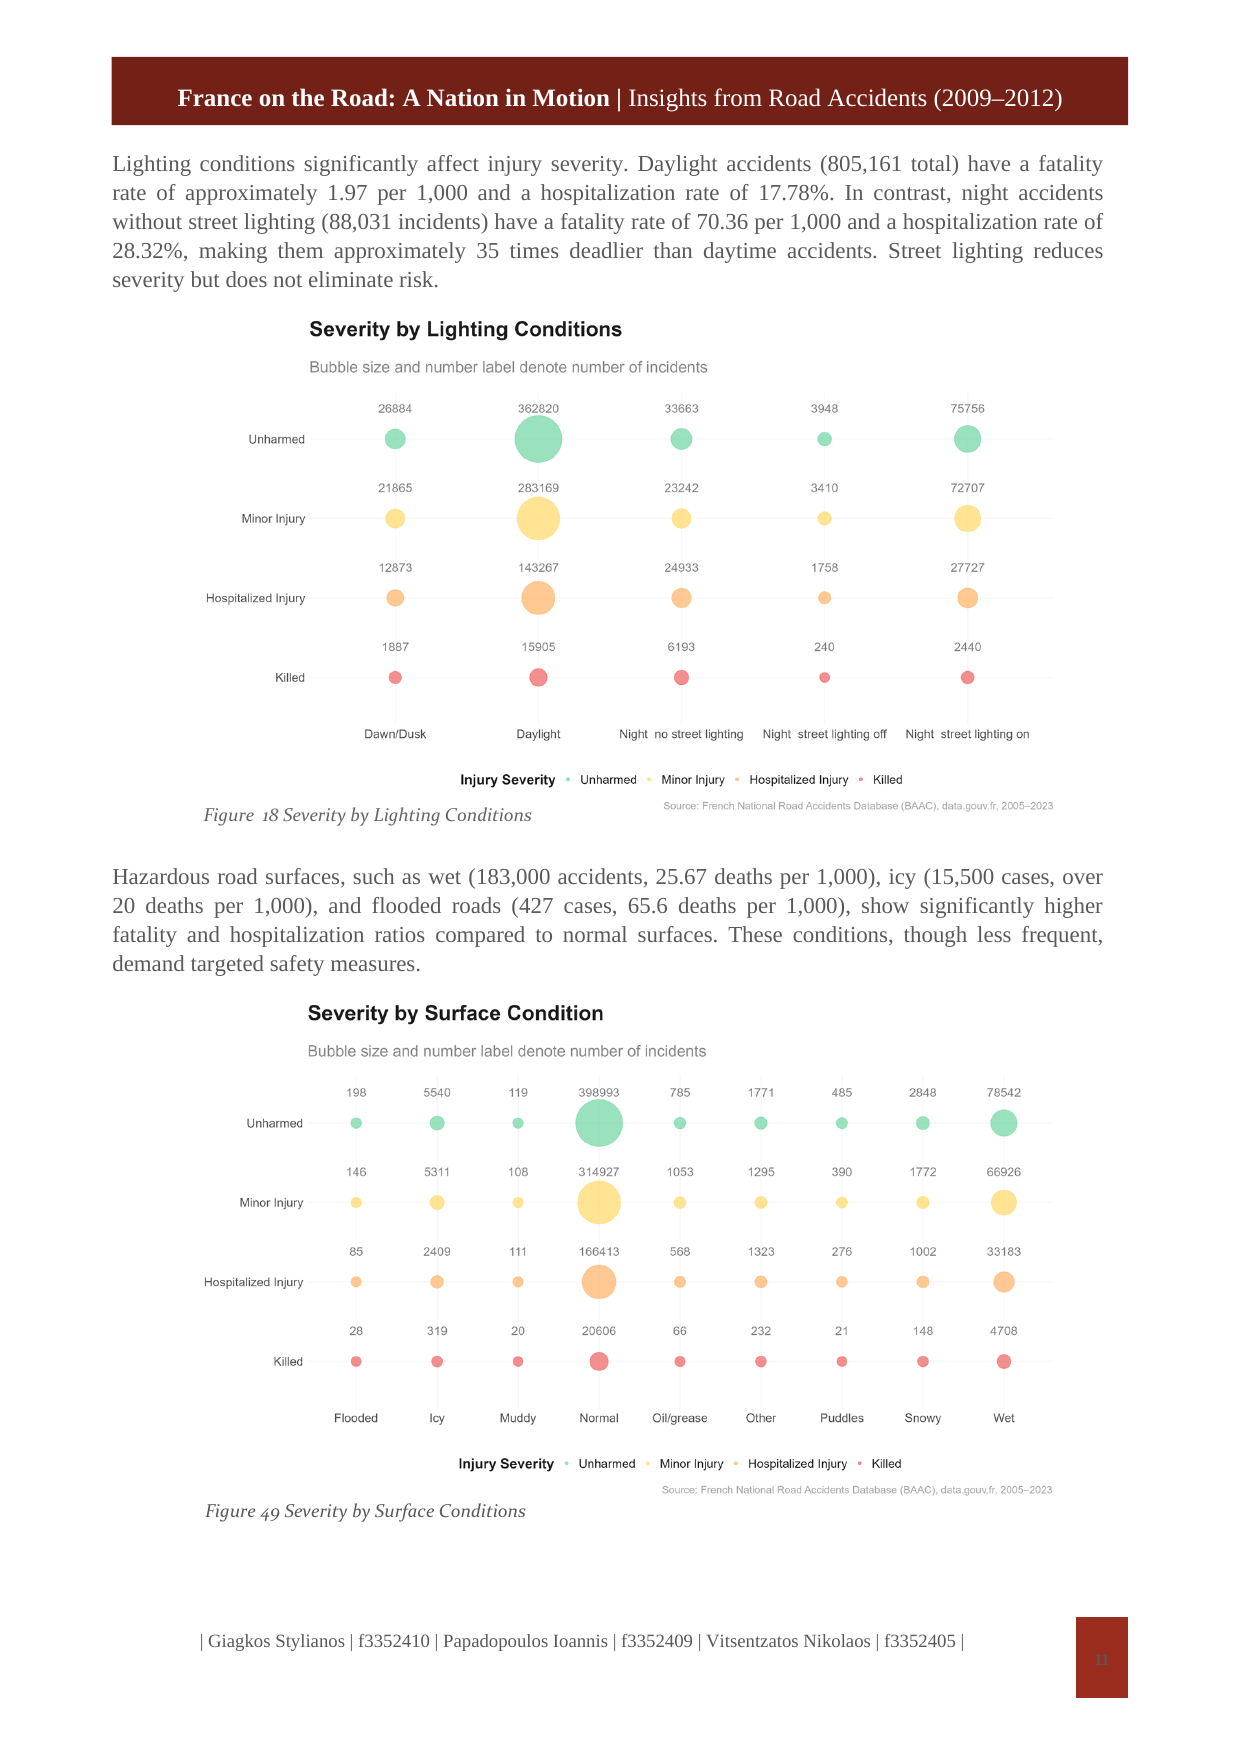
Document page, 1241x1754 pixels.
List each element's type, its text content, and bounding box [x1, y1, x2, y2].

text Lighting conditions significantly affect injury severity. Daylight accidents (805,161 total) have a fatality rate of approximately 1.97 per 1,000 and a hospitalization rate of 17.78%. In contrast, night accidents without street lighting (88,031 incidents) have a fatality rate of 70.36 per 1,000 and a hospitalization rate of 28.32%, making them approximately 35 times deadlier than daytime accidents. Street lighting reduces severity but does not eliminate risk. [112, 150, 1105, 292]
picture [184, 317, 1058, 816]
picture [182, 1000, 1057, 1500]
text Hazardous road surfaces, such as wet (183,000 accidents, 25.67 deaths per 1,000), icy (15,500 cases, over 20 deaths per 1,000), and flooded roads (427 cases, 65.6 deaths per 1,000), show significantly higher fatality and hospitalization ratios compared to normal surfaces. These conditions, though less frequent, demand targeted safety measures. [112, 863, 1105, 977]
